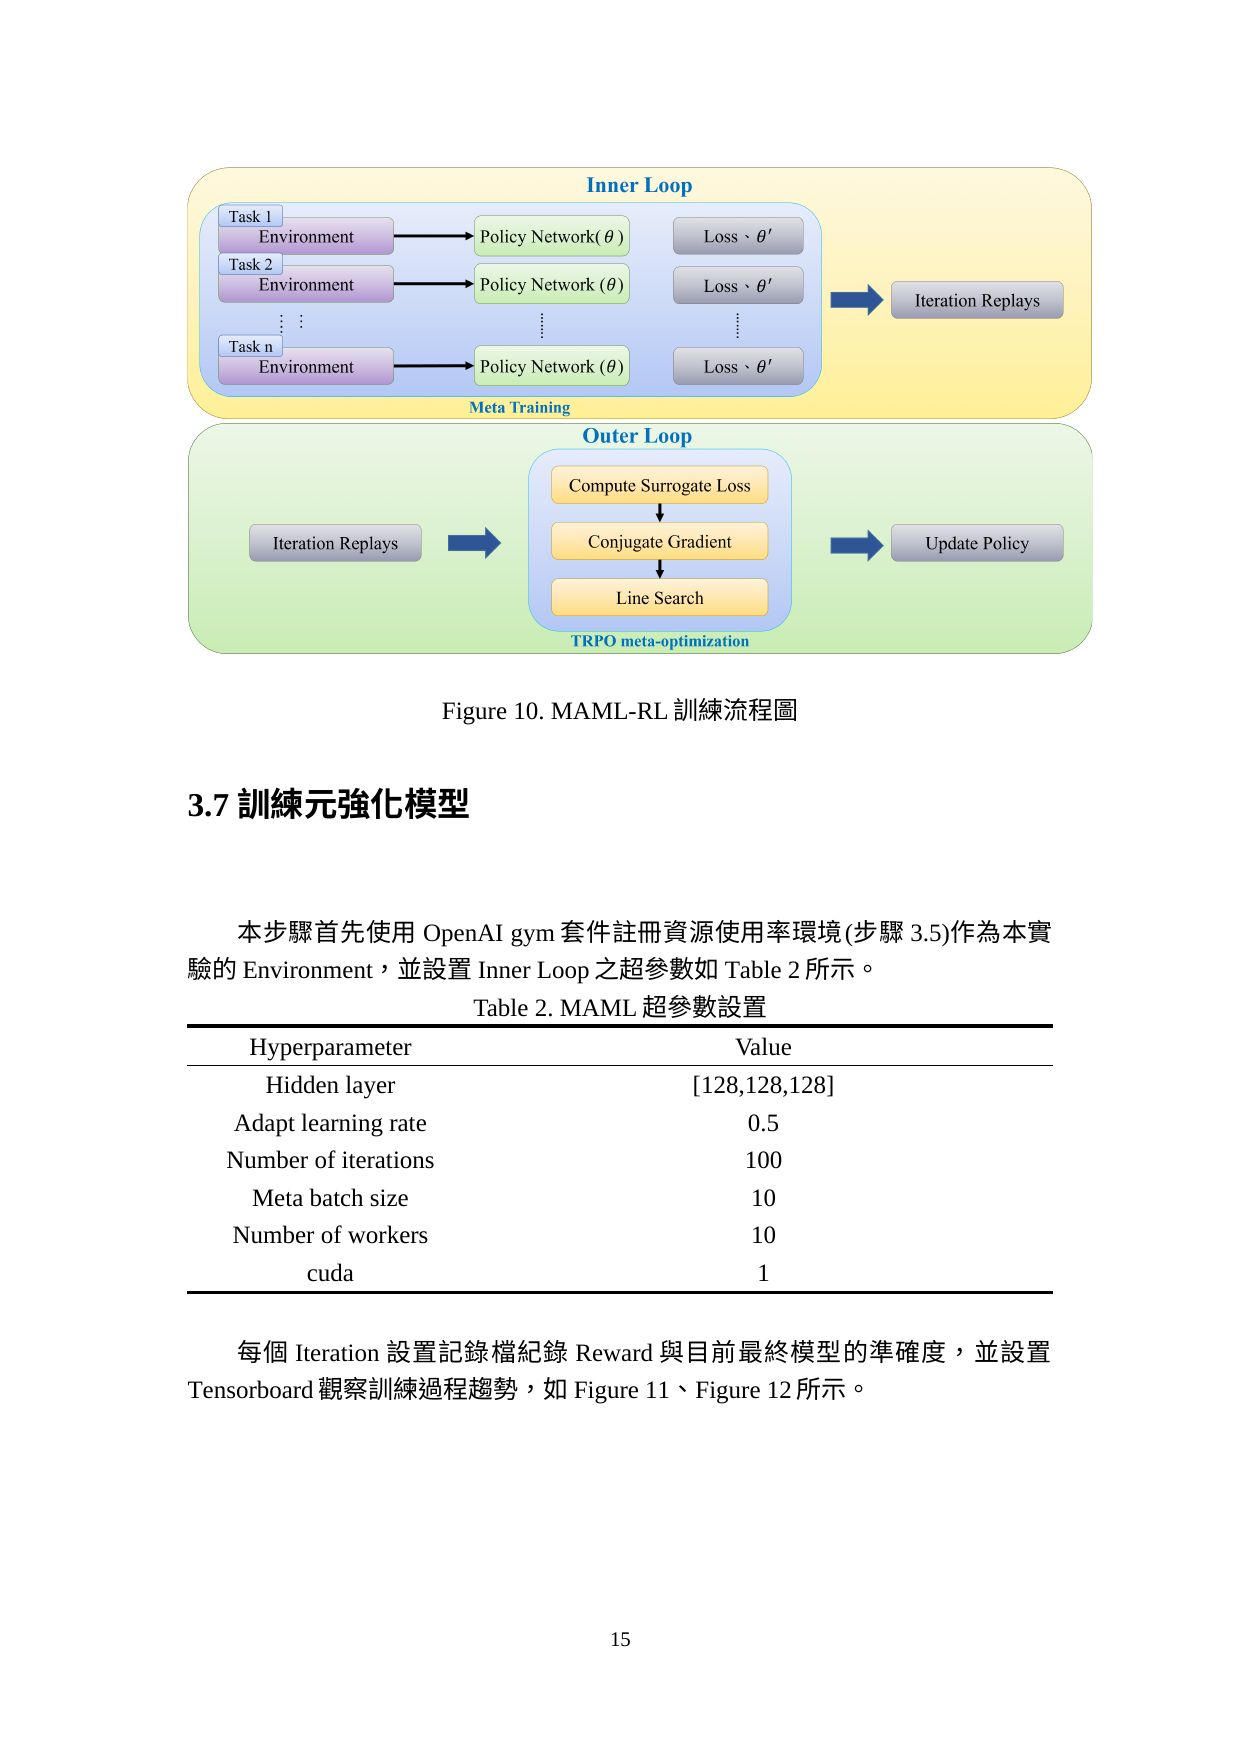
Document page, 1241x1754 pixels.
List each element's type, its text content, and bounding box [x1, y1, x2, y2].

table_cell Hidden layer [187, 1066, 473, 1103]
table_cell Meta batch size [187, 1179, 473, 1216]
table_cell 10 [473, 1216, 1053, 1253]
table_header Hyperparameter [187, 1028, 473, 1065]
table_cell 10 [473, 1179, 1053, 1216]
table_cell Number of workers [187, 1216, 473, 1253]
table_cell 100 [473, 1141, 1053, 1178]
table_header Value [473, 1028, 1053, 1065]
table_cell 0.5 [473, 1104, 1053, 1141]
table_cell cuda [187, 1254, 473, 1291]
table_cell Number of iterations [187, 1141, 473, 1178]
table_cell [128,128,128] [473, 1066, 1053, 1103]
picture [187, 164, 1093, 660]
table_cell 1 [473, 1254, 1053, 1291]
table_cell Adapt learning rate [187, 1104, 473, 1141]
subtitle 3.7 訓練元強化模型 [187, 764, 1053, 839]
